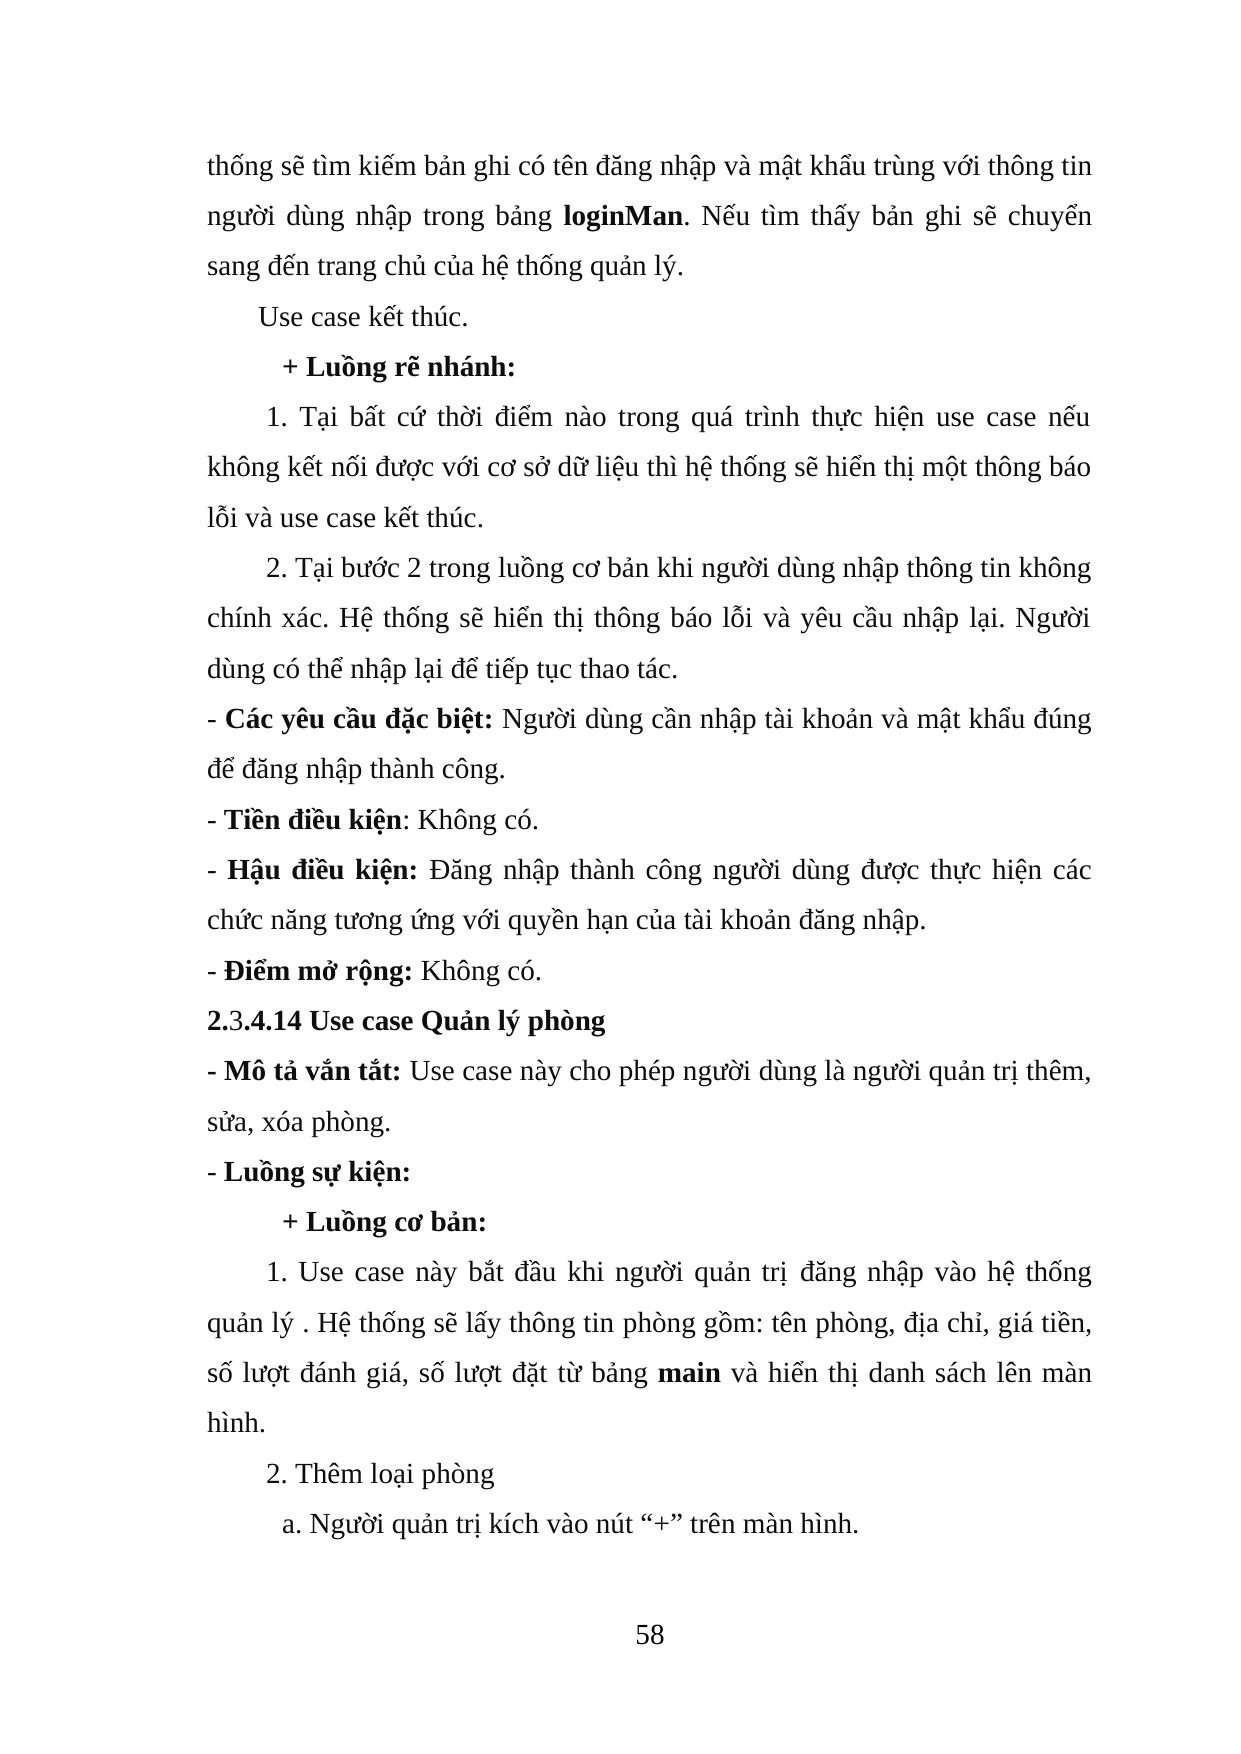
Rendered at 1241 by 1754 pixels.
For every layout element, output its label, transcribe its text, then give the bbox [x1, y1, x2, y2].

text Use case kết thúc. [258, 299, 1092, 332]
text 1. Tại bất cứ thời điểm nào trong quá trình thực hiện use case nếu không kết nối được với cơ sở dữ liệu thì hệ thống sẽ hiển thị một thông báo lỗi và use case kết thúc. [207, 399, 1092, 533]
text - Mô tả vắn tắt: Use case này cho phép người dùng là người quản trị thêm, sửa, xóa phòng. [207, 1053, 1092, 1137]
text - Điểm mở rộng: Không có. [207, 953, 1092, 986]
text - Hậu điều kiện: Đăng nhập thành công người dùng được thực hiện các chức năng tương ứng với quyền hạn của tài khoản đăng nhập. [207, 852, 1092, 936]
text - Các yêu cầu đặc biệt: Người dùng cần nhập tài khoản và mật khẩu đúng để đăng nhập thành công. [207, 701, 1092, 785]
text 2. Thêm loại phòng [207, 1456, 1092, 1489]
text - Luồng sự kiện: [207, 1154, 1092, 1187]
text 2. Tại bước 2 trong luồng cơ bản khi người dùng nhập thông tin không chính xác. Hệ thống sẽ hiển thị thông báo lỗi và yêu cầu nhập lại. Người dùng có thể nhập lại để tiếp tục thao tác. [207, 550, 1092, 684]
text a. Người quản trị kích vào nút “+” trên màn hình. [222, 1506, 1092, 1540]
text 1. Use case này bắt đầu khi người quản trị đăng nhập vào hệ thống quản lý . Hệ thống sẽ lấy thông tin phòng gồm: tên phòng, địa chỉ, giá tiền, số lượt đánh giá, số lượt đặt từ bảng main và hiển thị danh sách lên màn hình. [207, 1254, 1092, 1439]
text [207, 148, 1092, 282]
text + Luồng cơ bản: [207, 1204, 1092, 1238]
text + Luồng rẽ nhánh: [207, 349, 1092, 382]
subtitle 2.3.4.14 Use case Quản lý phòng [207, 1003, 1092, 1037]
text - Tiền điều kiện: Không có. [207, 802, 1092, 835]
